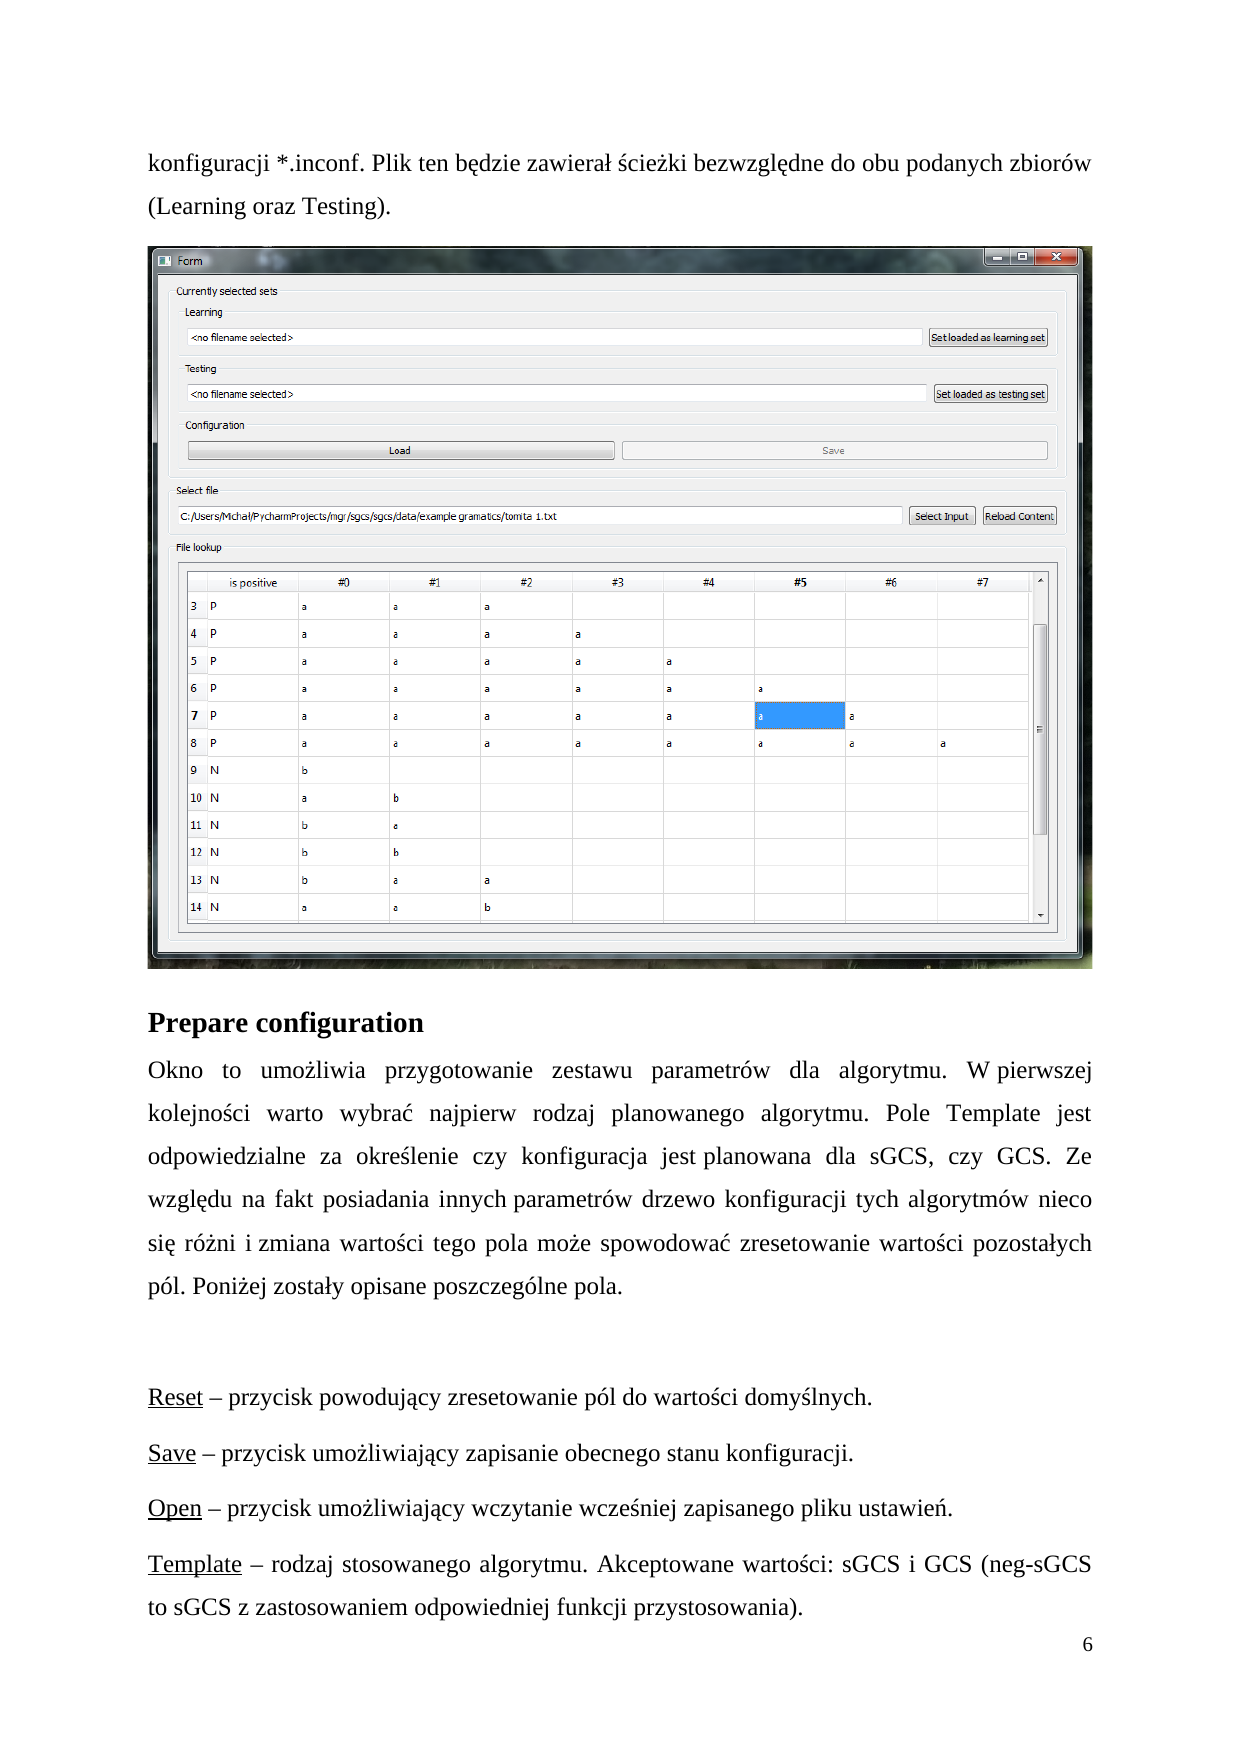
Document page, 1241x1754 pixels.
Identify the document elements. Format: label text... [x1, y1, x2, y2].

text Prepare configuration [148, 1005, 1093, 1038]
text Okno to umożliwia przygotowanie zestawu parametrów dla algorytmu. W pierwszej kolejności warto wybrać najpierw rodzaj planowanego algorytmu. Pole Template jest odpowiedzialne za określenie czy konfiguracja jest planowana dla sGCS, czy GCS. Ze względu na fakt posiadania innych parametrów drzewo konfiguracji tych algorytmów nieco się różni i zmiana wartości tego pola może spowodować zresetowanie wartości pozostałych pól. Poniżej zostały opisane poszczególne pola. [148, 1055, 1093, 1299]
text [148, 148, 1093, 219]
text Template – rodzaj stosowanego algorytmu. Akceptowane wartości: sGCS i GCS (neg-sGCS to sGCS z zastosowaniem odpowiedniej funkcji przystosowania). [148, 1549, 1093, 1621]
text Open – przycisk umożliwiający wczytanie wcześniej zapisanego pliku ustawień. [148, 1493, 1093, 1522]
picture [147, 246, 1093, 969]
text Save – przycisk umożliwiający zapisanie obecnego stanu konfiguracji. [148, 1438, 1093, 1466]
text Reset – przycisk powodujący zresetowanie pól do wartości domyślnych. [148, 1382, 1093, 1411]
